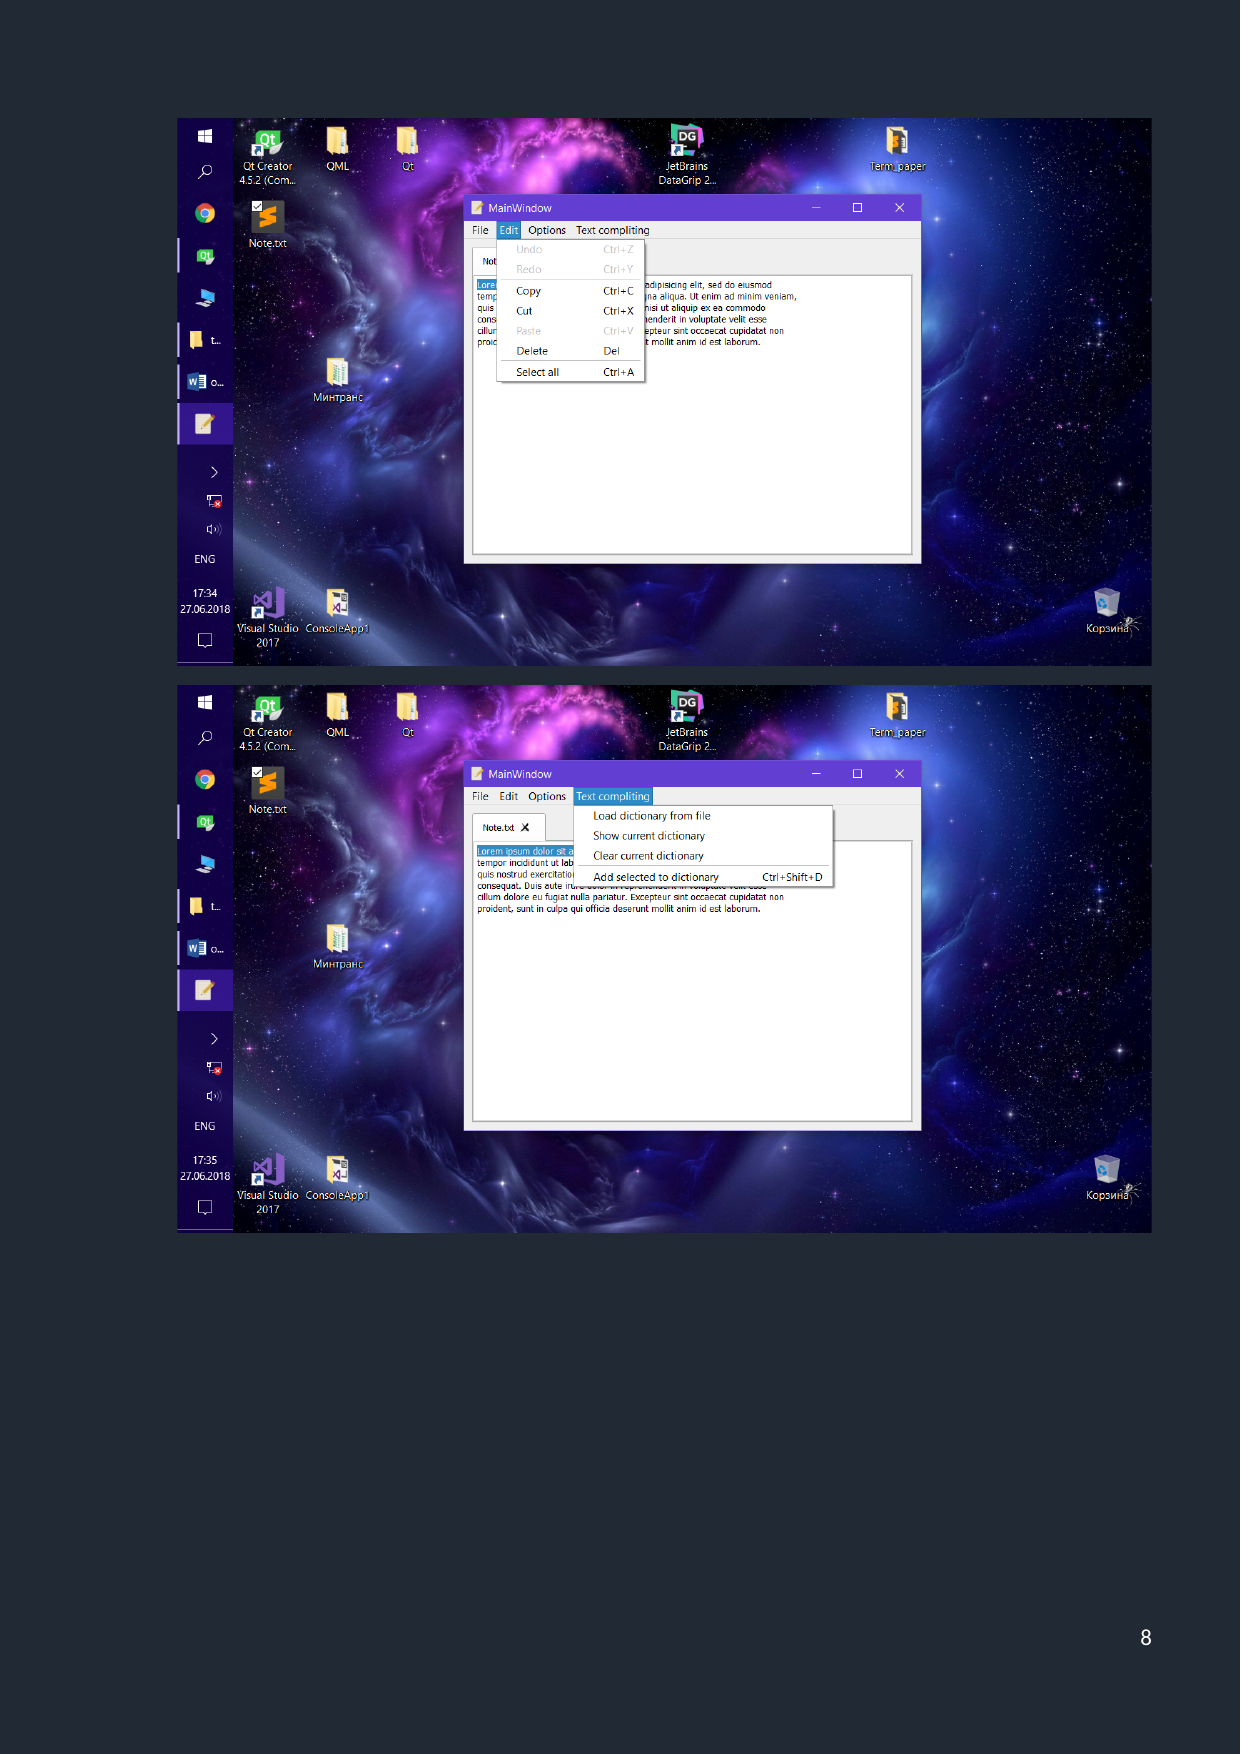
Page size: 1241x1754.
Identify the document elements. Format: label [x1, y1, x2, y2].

picture [177, 685, 1152, 1233]
picture [177, 118, 1152, 666]
